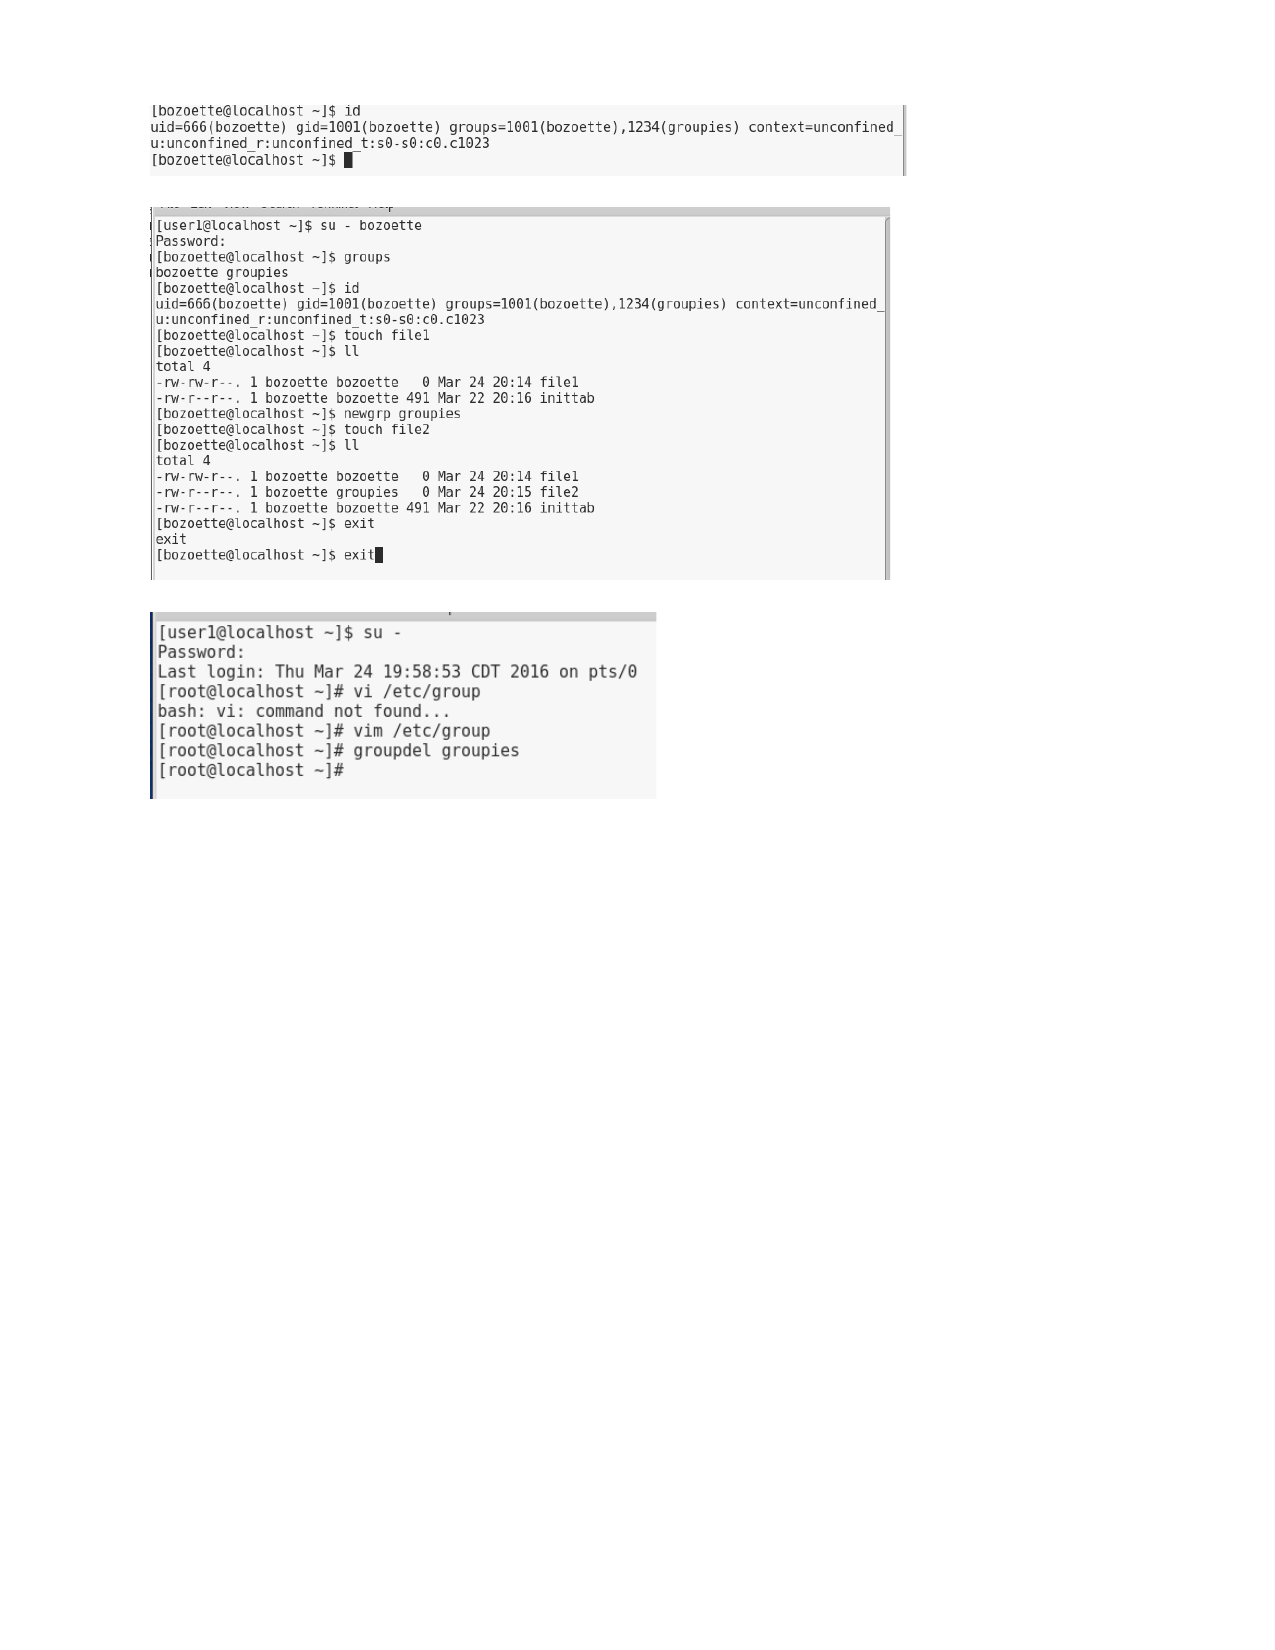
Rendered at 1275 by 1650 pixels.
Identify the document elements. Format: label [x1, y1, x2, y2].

picture [150, 207, 891, 580]
picture [150, 612, 657, 799]
picture [150, 105, 907, 176]
